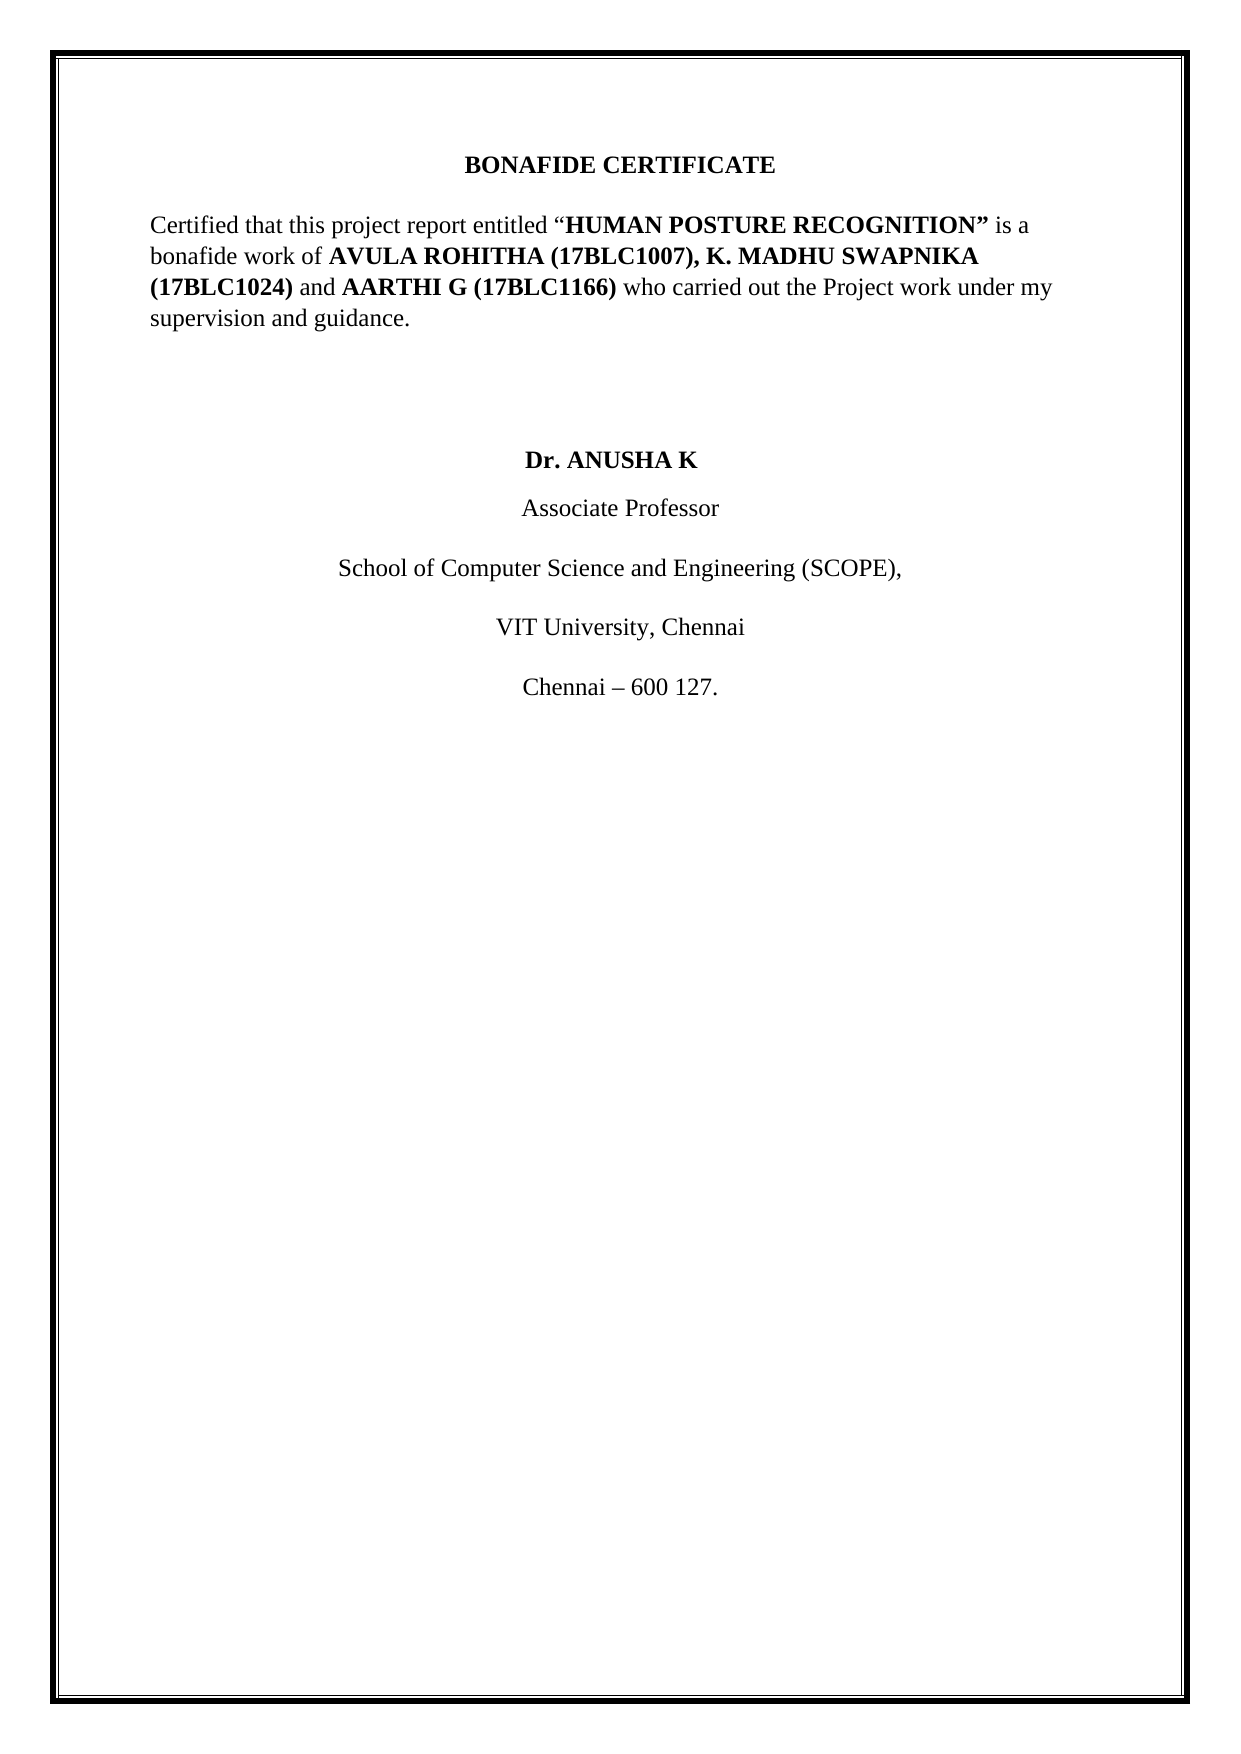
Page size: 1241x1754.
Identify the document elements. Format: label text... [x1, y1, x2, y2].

text VIT University, Chennai [150, 612, 1090, 641]
text School of Computer Science and Engineering (SCOPE), [150, 553, 1090, 581]
text Associate Professor [150, 493, 1090, 522]
text Chennai – 600 127. [150, 672, 1090, 701]
text Certified that this project report entitled “HUMAN POSTURE RECOGNITION” is a bonafide work of AVULA ROHITHA (17BLC1007), K. MADHU SWAPNIKA (17BLC1024) and AARTHI G (17BLC1166) who carried out the Project work under my supervision and guidance. [150, 210, 1090, 332]
text Dr. ANUSHA K [150, 445, 1090, 474]
text BONAFIDE CERTIFICATE [150, 150, 1090, 179]
